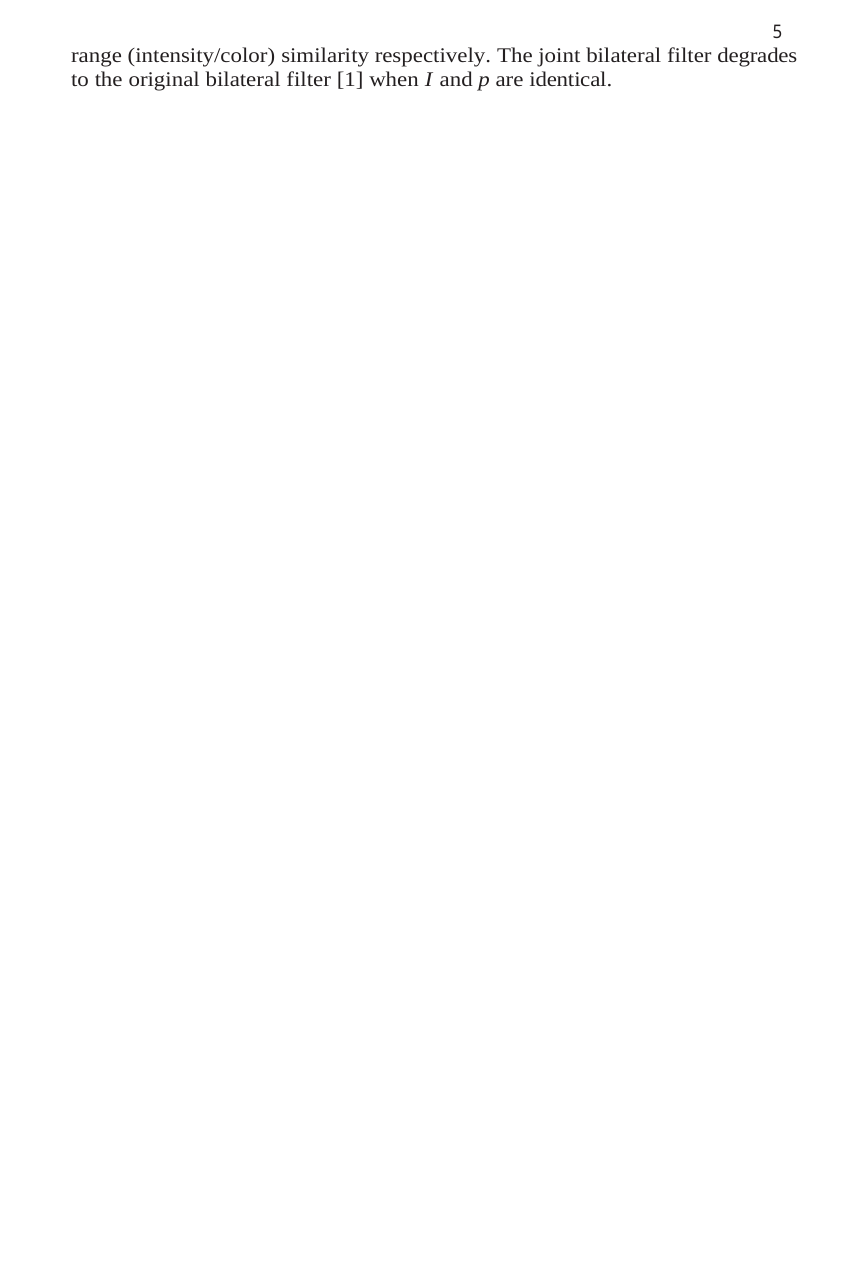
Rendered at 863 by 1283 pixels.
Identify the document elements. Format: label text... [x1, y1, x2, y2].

text range (intensity/color) similarity respectively. The joint bilateral filter degrades [71, 50, 803, 66]
text to the original bilateral filter [1] when I and p are identical. [71, 67, 803, 91]
